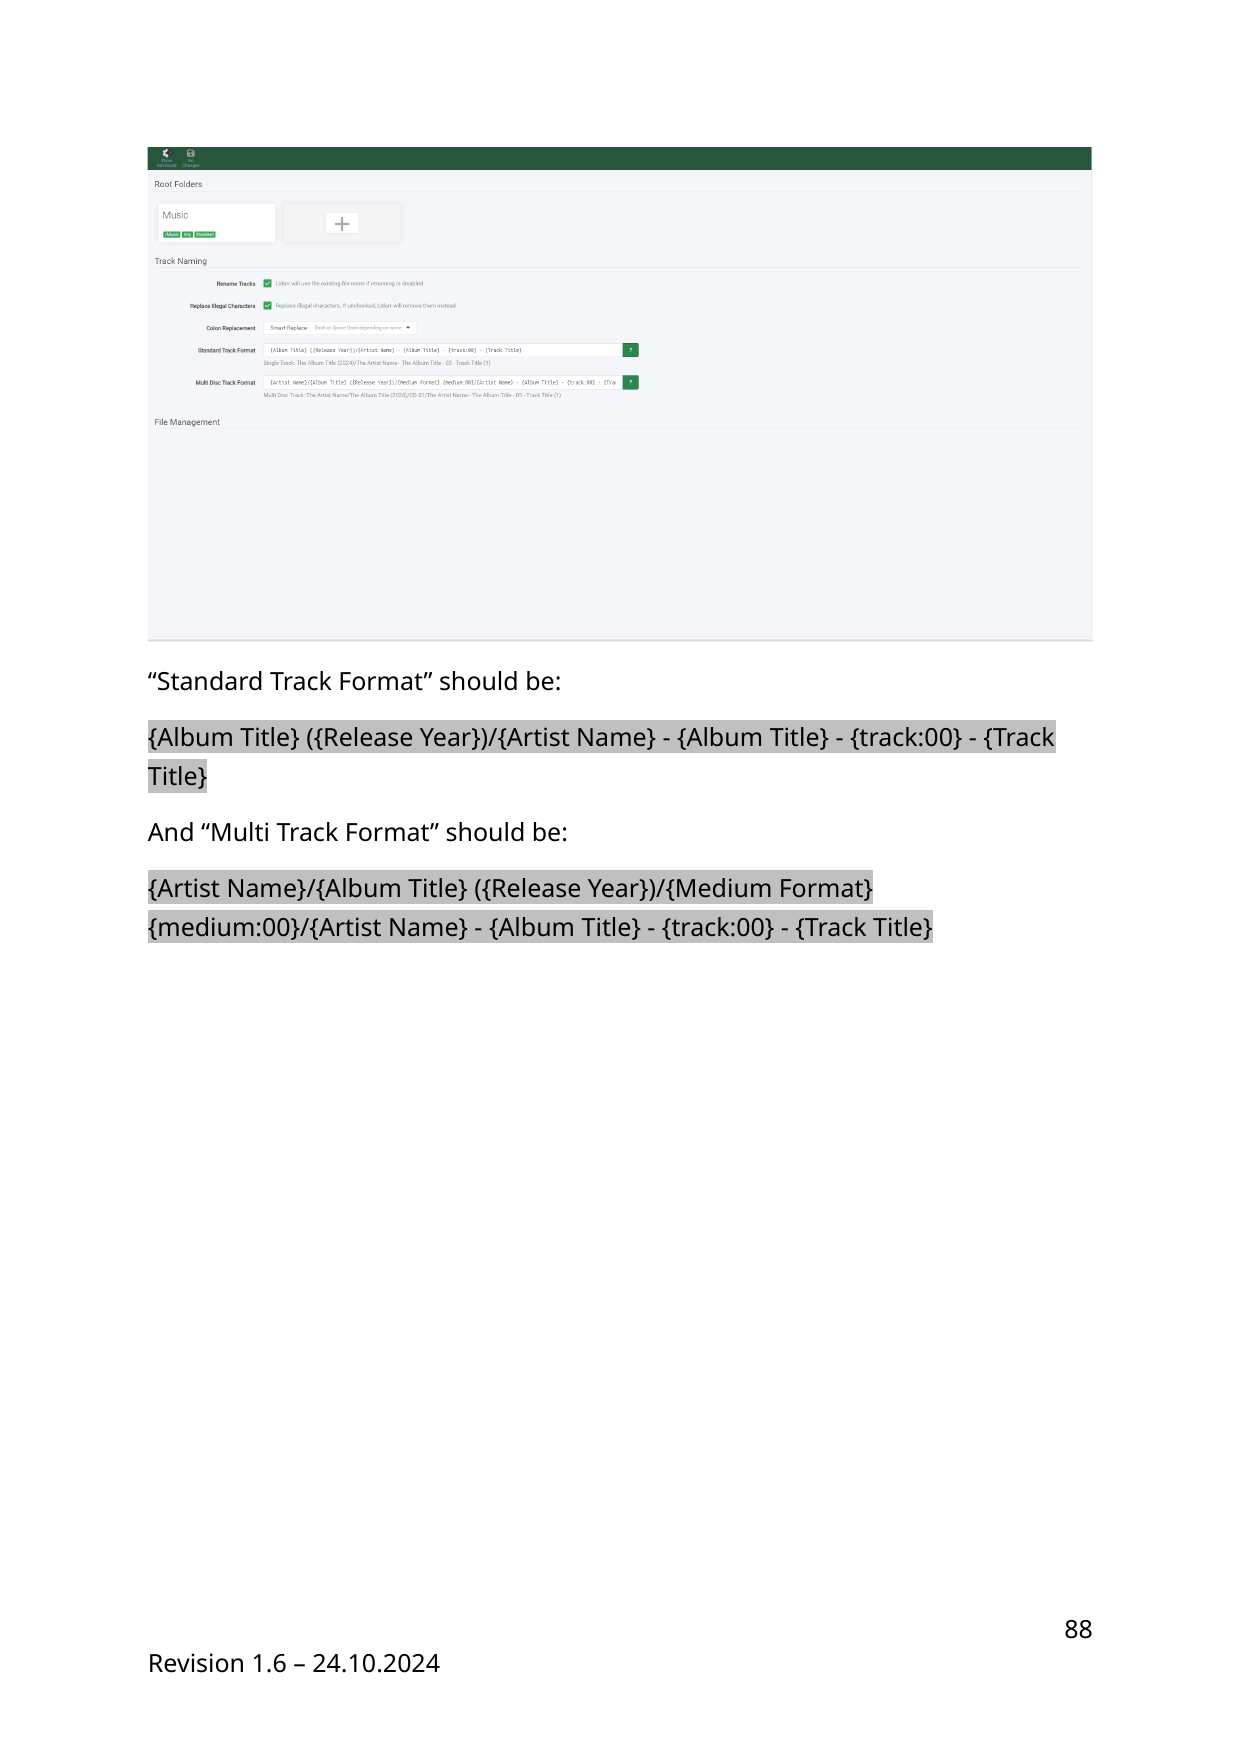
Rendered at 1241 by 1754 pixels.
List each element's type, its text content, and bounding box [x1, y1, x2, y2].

picture [147, 147, 1093, 642]
text {Artist Name}/{Album Title} ({Release Year})/{Medium Format} {medium:00}/{Artist Name} - {Album Title} - {track:00} - {Track Title} [148, 870, 1093, 943]
text “Standard Track Format” should be: [148, 664, 1093, 698]
text And “Multi Track Format” should be: [148, 814, 1093, 848]
text {Album Title} ({Release Year})/{Artist Name} - {Album Title} - {track:00} - {Track Title} [148, 719, 1093, 793]
